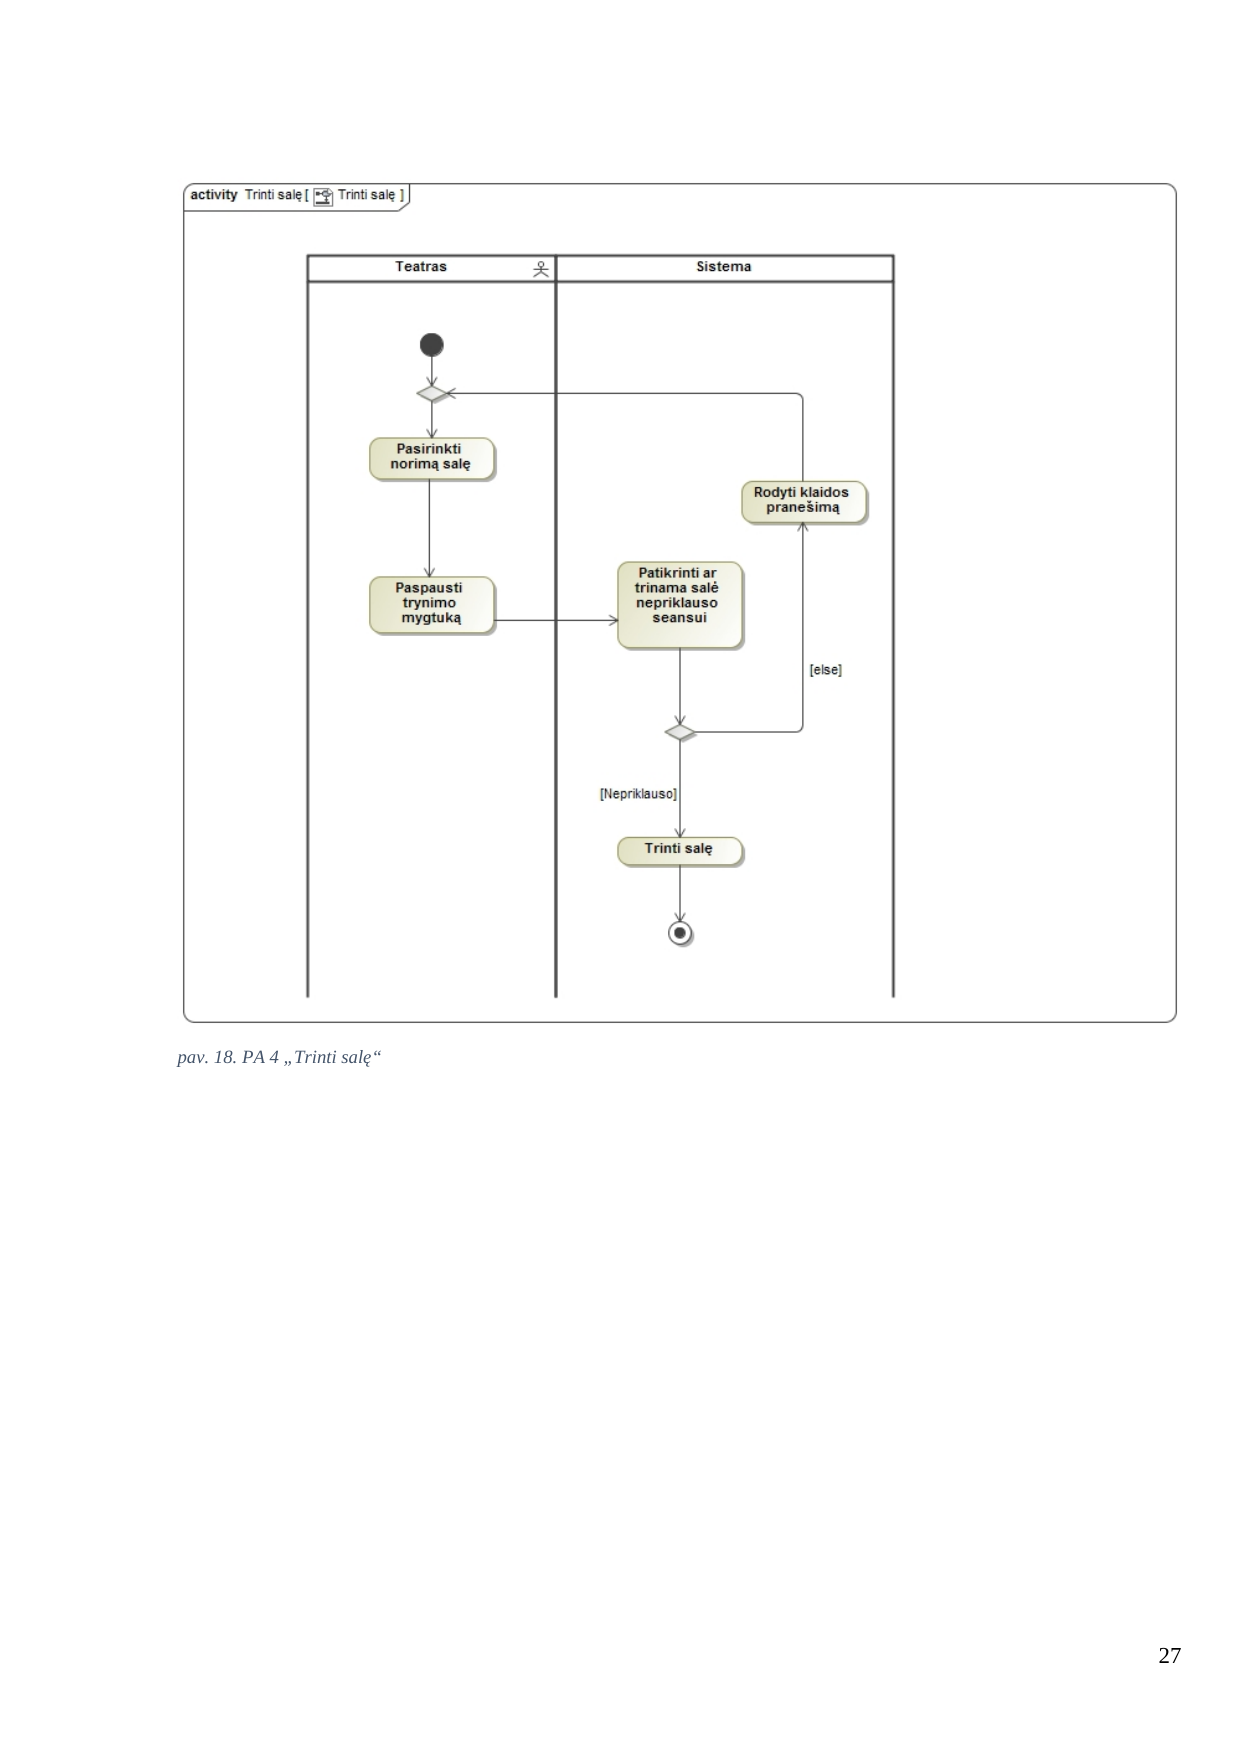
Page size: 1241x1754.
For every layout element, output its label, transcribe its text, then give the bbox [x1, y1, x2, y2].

text pav. 18. PA 4 „Trinti salę“ [177, 1046, 1181, 1067]
picture [177, 177, 1182, 1028]
